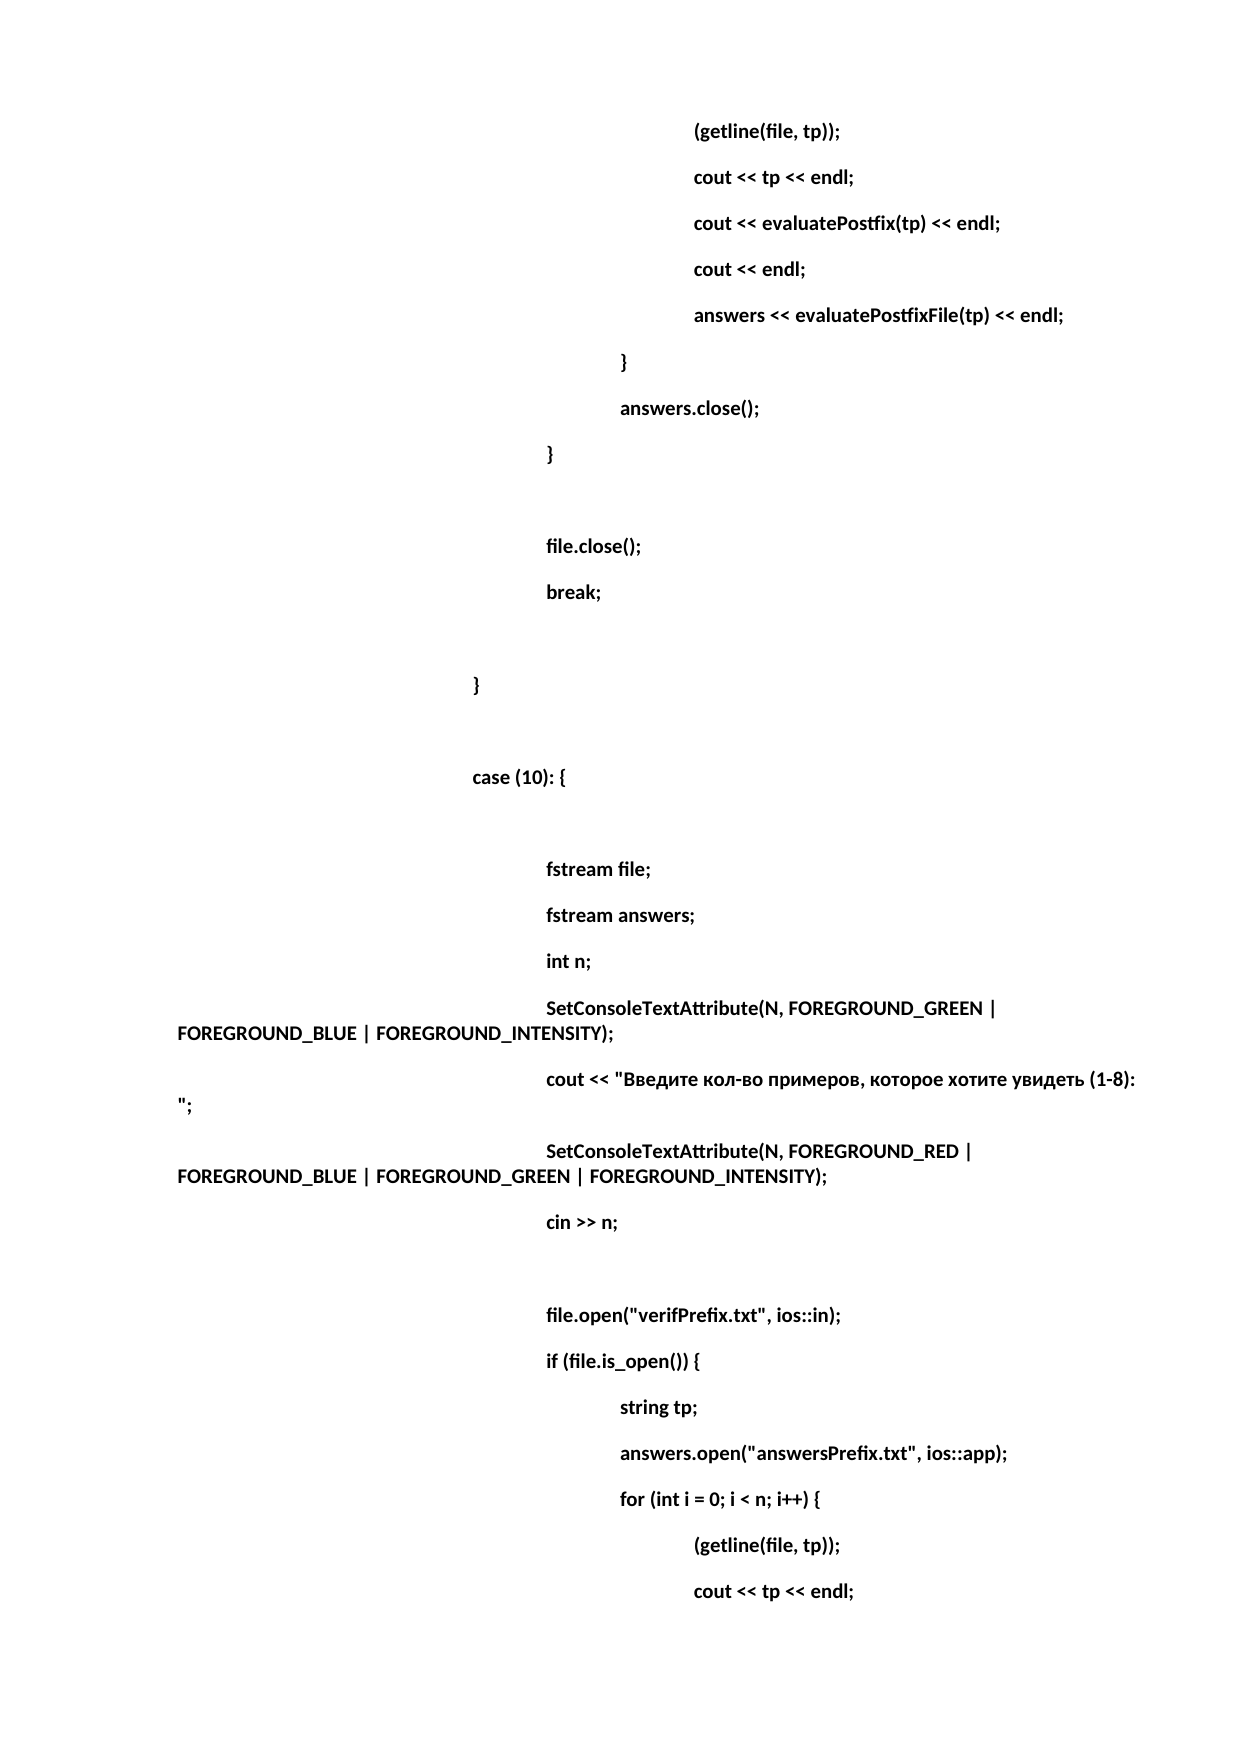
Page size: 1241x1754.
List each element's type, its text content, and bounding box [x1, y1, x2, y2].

subtitle } [177, 441, 1152, 467]
subtitle cout << endl; [177, 257, 1152, 282]
subtitle int n; [177, 949, 1152, 974]
subtitle if (file.is_open()) { [177, 1348, 1152, 1373]
subtitle case (10): { [177, 764, 1152, 789]
subtitle } [177, 672, 1152, 697]
subtitle file.close(); [177, 533, 1152, 559]
subtitle fstream answers; [177, 903, 1152, 928]
subtitle answers.open("answersPrefix.txt", ios::app); [177, 1440, 1152, 1466]
subtitle SetConsoleTextAttribute(N, FOREGROUND_RED | FOREGROUND_BLUE | FOREGROUND_GREEN | FOREGROUND_INTENSITY); [177, 1138, 1152, 1189]
subtitle for (int i = 0; i < n; i++) { [177, 1486, 1152, 1512]
subtitle cout << evaluatePostfix(tp) << endl; [177, 210, 1152, 236]
subtitle SetConsoleTextAttribute(N, FOREGROUND_GREEN | FOREGROUND_BLUE | FOREGROUND_INTENSITY); [177, 995, 1152, 1046]
subtitle cout << "Введите кол-во примеров, которое хотите увидеть (1-8): "; [177, 1066, 1152, 1117]
subtitle answers << evaluatePostfixFile(tp) << endl; [177, 303, 1152, 328]
subtitle fstream file; [177, 856, 1152, 882]
subtitle (getline(file, tp)); [177, 1533, 1152, 1558]
subtitle break; [177, 579, 1152, 605]
subtitle (getline(file, tp)); [177, 118, 1152, 143]
subtitle cout << tp << endl; [177, 1579, 1152, 1604]
subtitle file.open("verifPrefix.txt", ios::in); [177, 1302, 1152, 1327]
subtitle cin >> n; [177, 1209, 1152, 1235]
subtitle } [177, 349, 1152, 374]
subtitle string tp; [177, 1394, 1152, 1419]
subtitle cout << tp << endl; [177, 164, 1152, 190]
subtitle answers.close(); [177, 395, 1152, 420]
